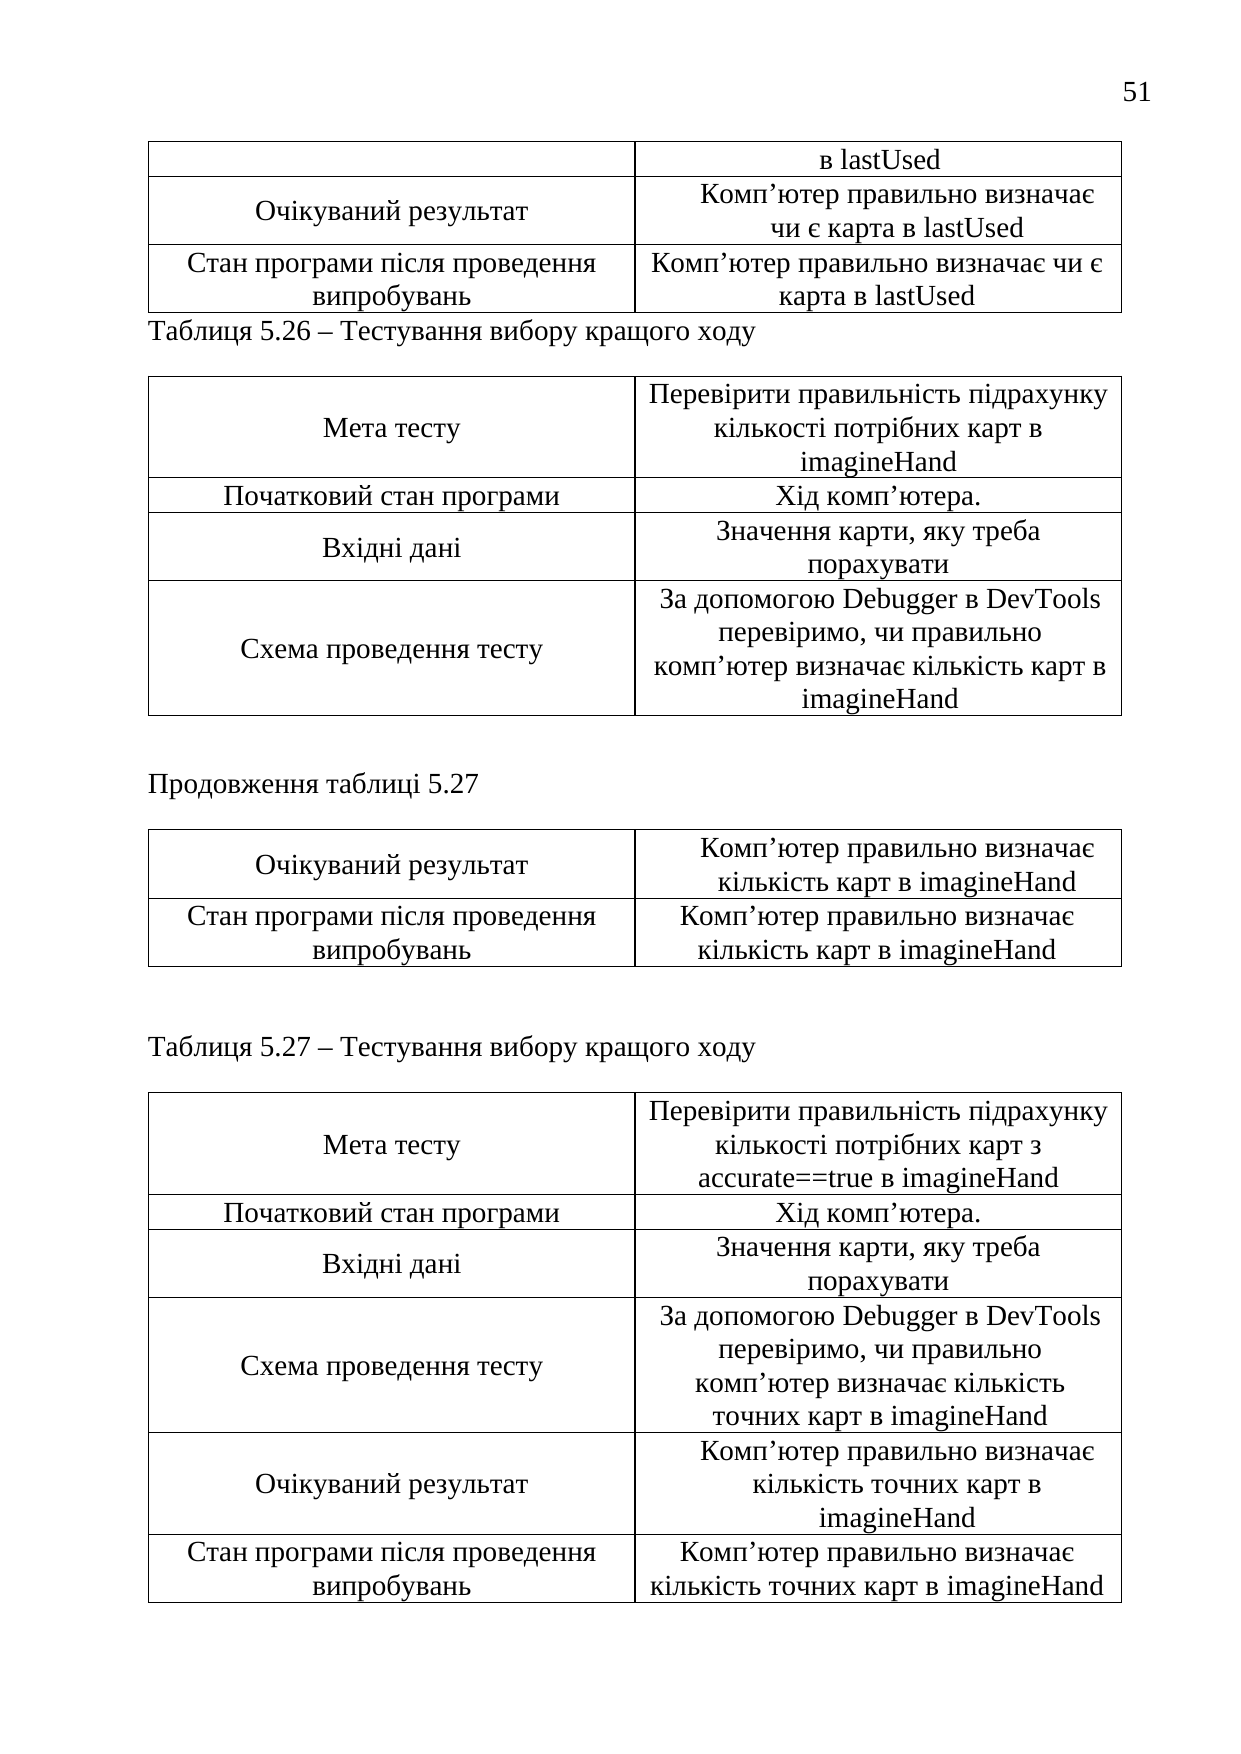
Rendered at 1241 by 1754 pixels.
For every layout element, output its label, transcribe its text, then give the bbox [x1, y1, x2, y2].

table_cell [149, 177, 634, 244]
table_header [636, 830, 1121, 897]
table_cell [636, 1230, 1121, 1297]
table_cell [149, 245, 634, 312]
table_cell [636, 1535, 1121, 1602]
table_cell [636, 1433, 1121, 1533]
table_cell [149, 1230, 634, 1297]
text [148, 313, 1152, 346]
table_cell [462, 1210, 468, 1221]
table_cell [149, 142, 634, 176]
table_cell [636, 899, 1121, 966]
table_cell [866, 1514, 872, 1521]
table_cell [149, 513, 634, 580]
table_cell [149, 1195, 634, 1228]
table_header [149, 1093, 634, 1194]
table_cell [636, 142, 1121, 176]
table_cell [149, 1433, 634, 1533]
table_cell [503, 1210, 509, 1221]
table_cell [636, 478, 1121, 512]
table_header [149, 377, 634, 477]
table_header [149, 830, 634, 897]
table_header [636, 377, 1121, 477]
text Тестування вибору кращого ходу [148, 1029, 1152, 1063]
text Продовження таблиці 5.27 [148, 767, 1152, 800]
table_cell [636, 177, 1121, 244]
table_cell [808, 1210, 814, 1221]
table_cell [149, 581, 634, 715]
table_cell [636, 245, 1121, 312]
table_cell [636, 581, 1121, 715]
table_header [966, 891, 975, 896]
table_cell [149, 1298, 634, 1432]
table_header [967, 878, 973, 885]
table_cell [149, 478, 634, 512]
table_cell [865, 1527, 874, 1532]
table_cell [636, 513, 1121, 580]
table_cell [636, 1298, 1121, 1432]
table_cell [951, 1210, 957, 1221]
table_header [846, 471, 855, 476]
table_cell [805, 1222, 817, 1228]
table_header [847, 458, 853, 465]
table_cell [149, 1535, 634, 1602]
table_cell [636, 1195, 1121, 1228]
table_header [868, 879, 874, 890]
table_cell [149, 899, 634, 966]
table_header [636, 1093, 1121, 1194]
